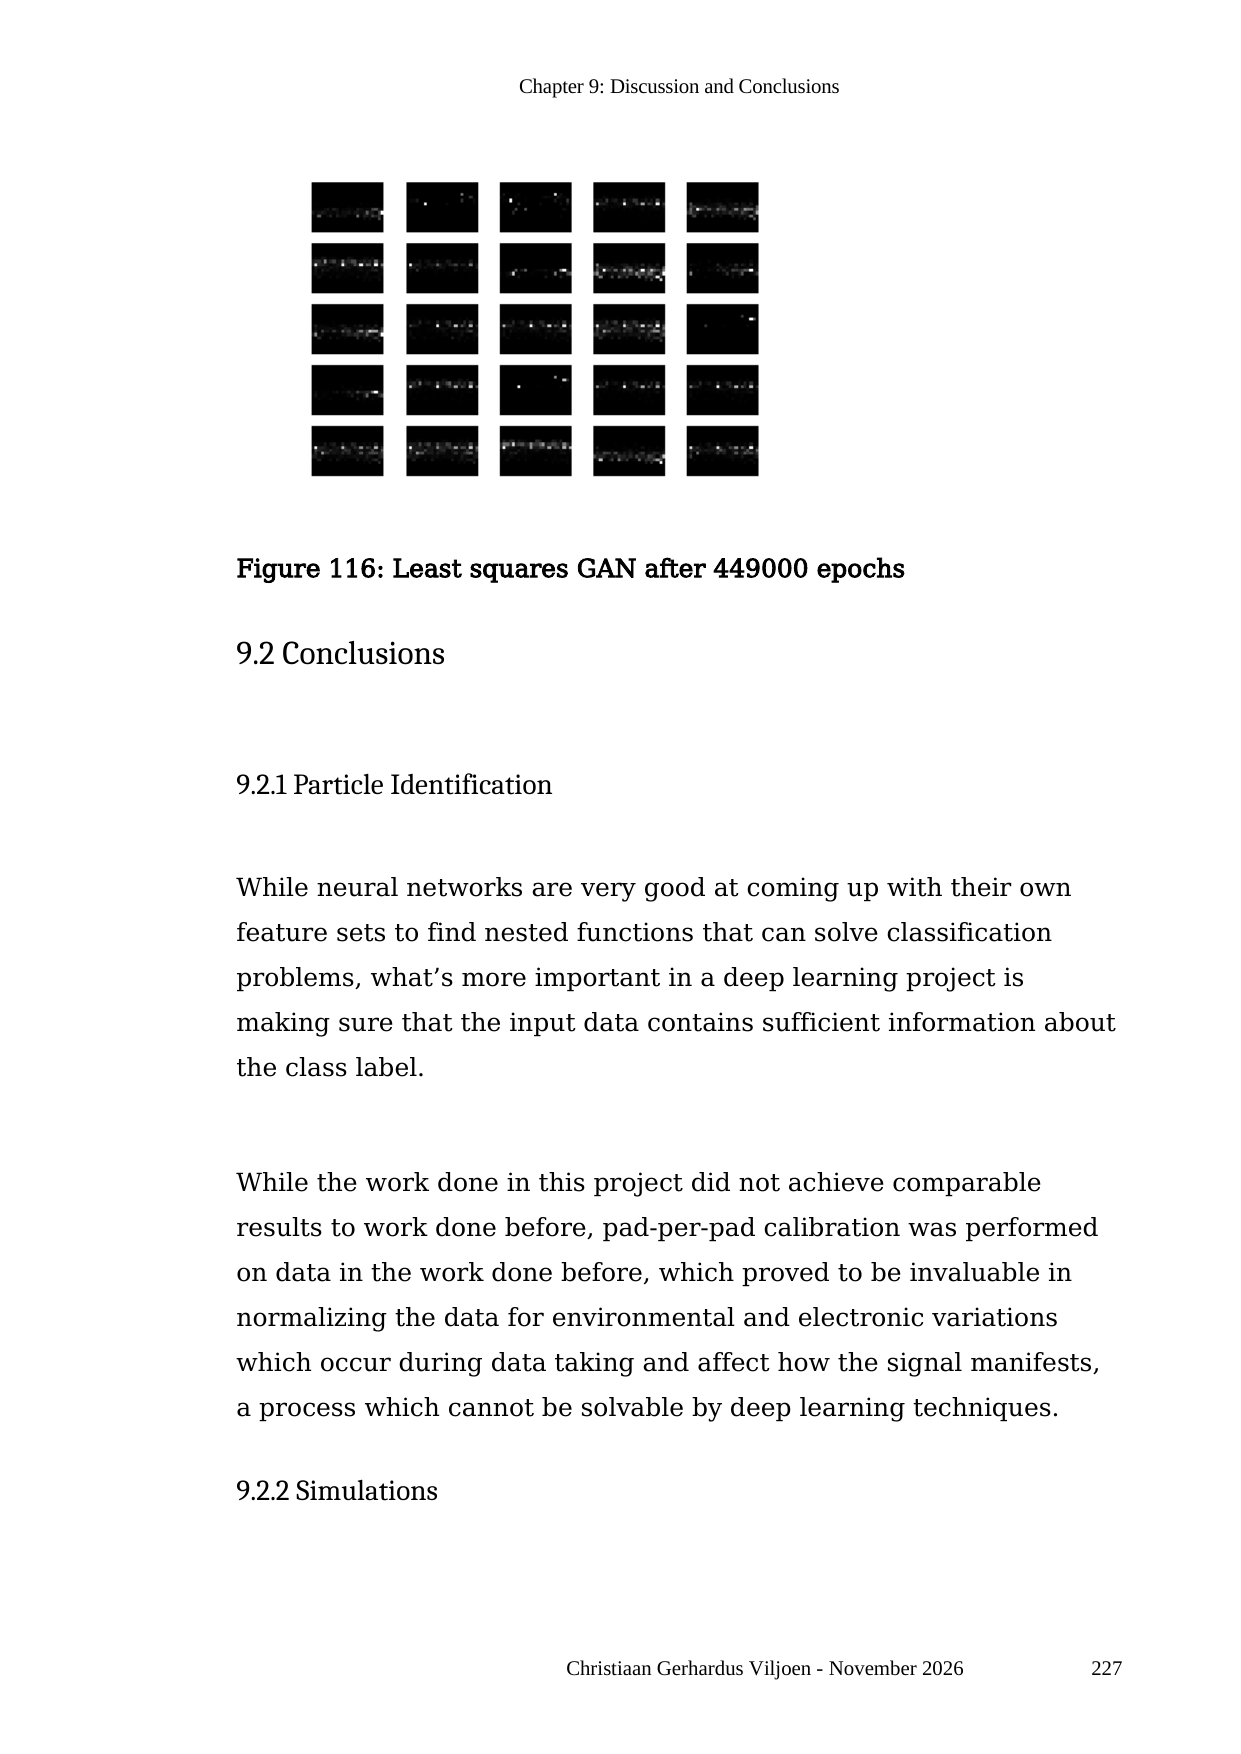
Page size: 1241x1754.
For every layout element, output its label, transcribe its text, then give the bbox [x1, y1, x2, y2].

subtitle Particle Identification [236, 768, 1122, 802]
subtitle Simulations [236, 1474, 1122, 1508]
text While neural networks are very good at coming up with their own feature sets to find nested functions that can solve classification problems, what’s more important in a deep learning project is making sure that the input data contains sufficient information about the class label. [236, 872, 1122, 1082]
text While the work done in this project did not achieve comparable results to work done before, pad-per-pad calibration was performed on data in the work done before, which proved to be invaluable in normalizing the data for environmental and electronic variations which occur during data taking and affect how the signal manifests, a process which cannot be solvable by deep learning techniques. [236, 1167, 1122, 1422]
subtitle Conclusions [236, 635, 1122, 673]
picture [236, 135, 821, 525]
